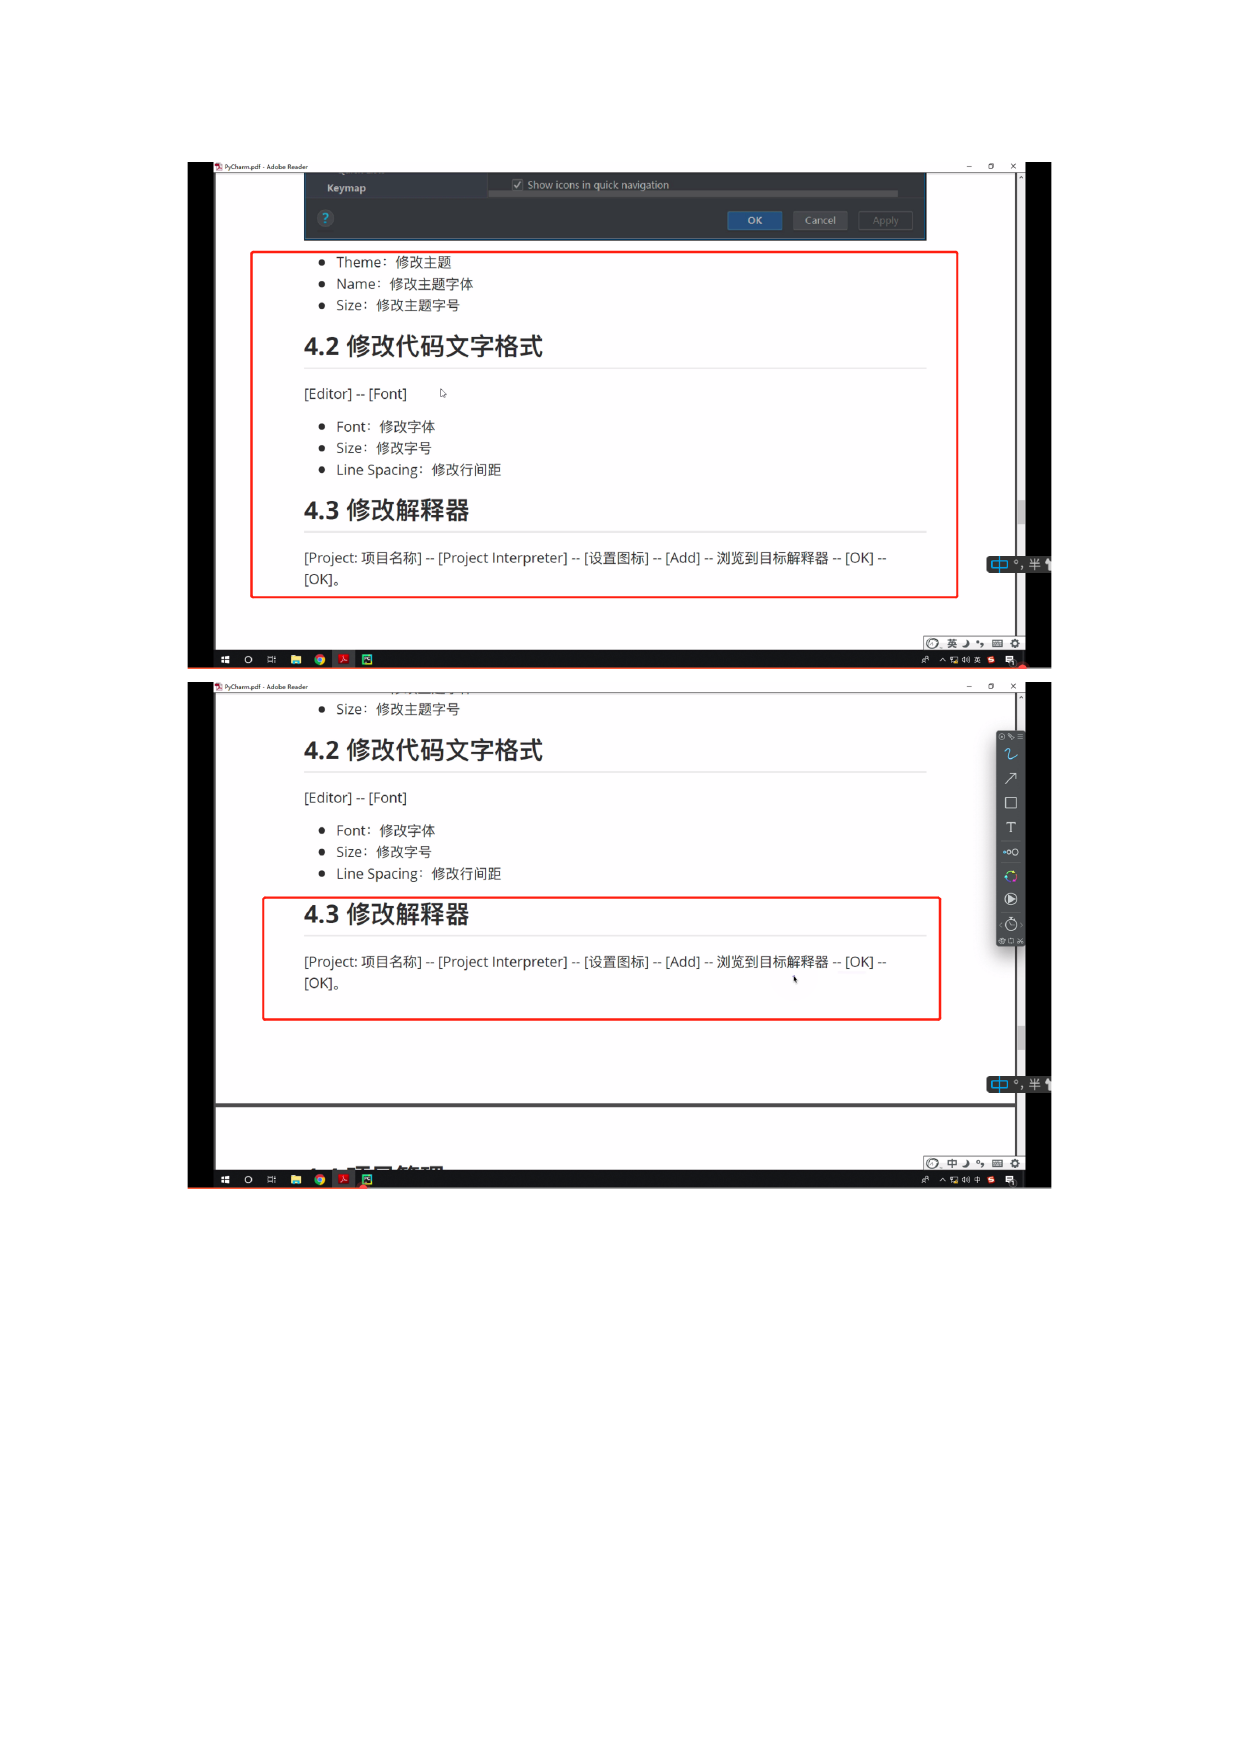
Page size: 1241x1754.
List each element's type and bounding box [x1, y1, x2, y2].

picture [187, 162, 1052, 669]
picture [187, 682, 1052, 1189]
